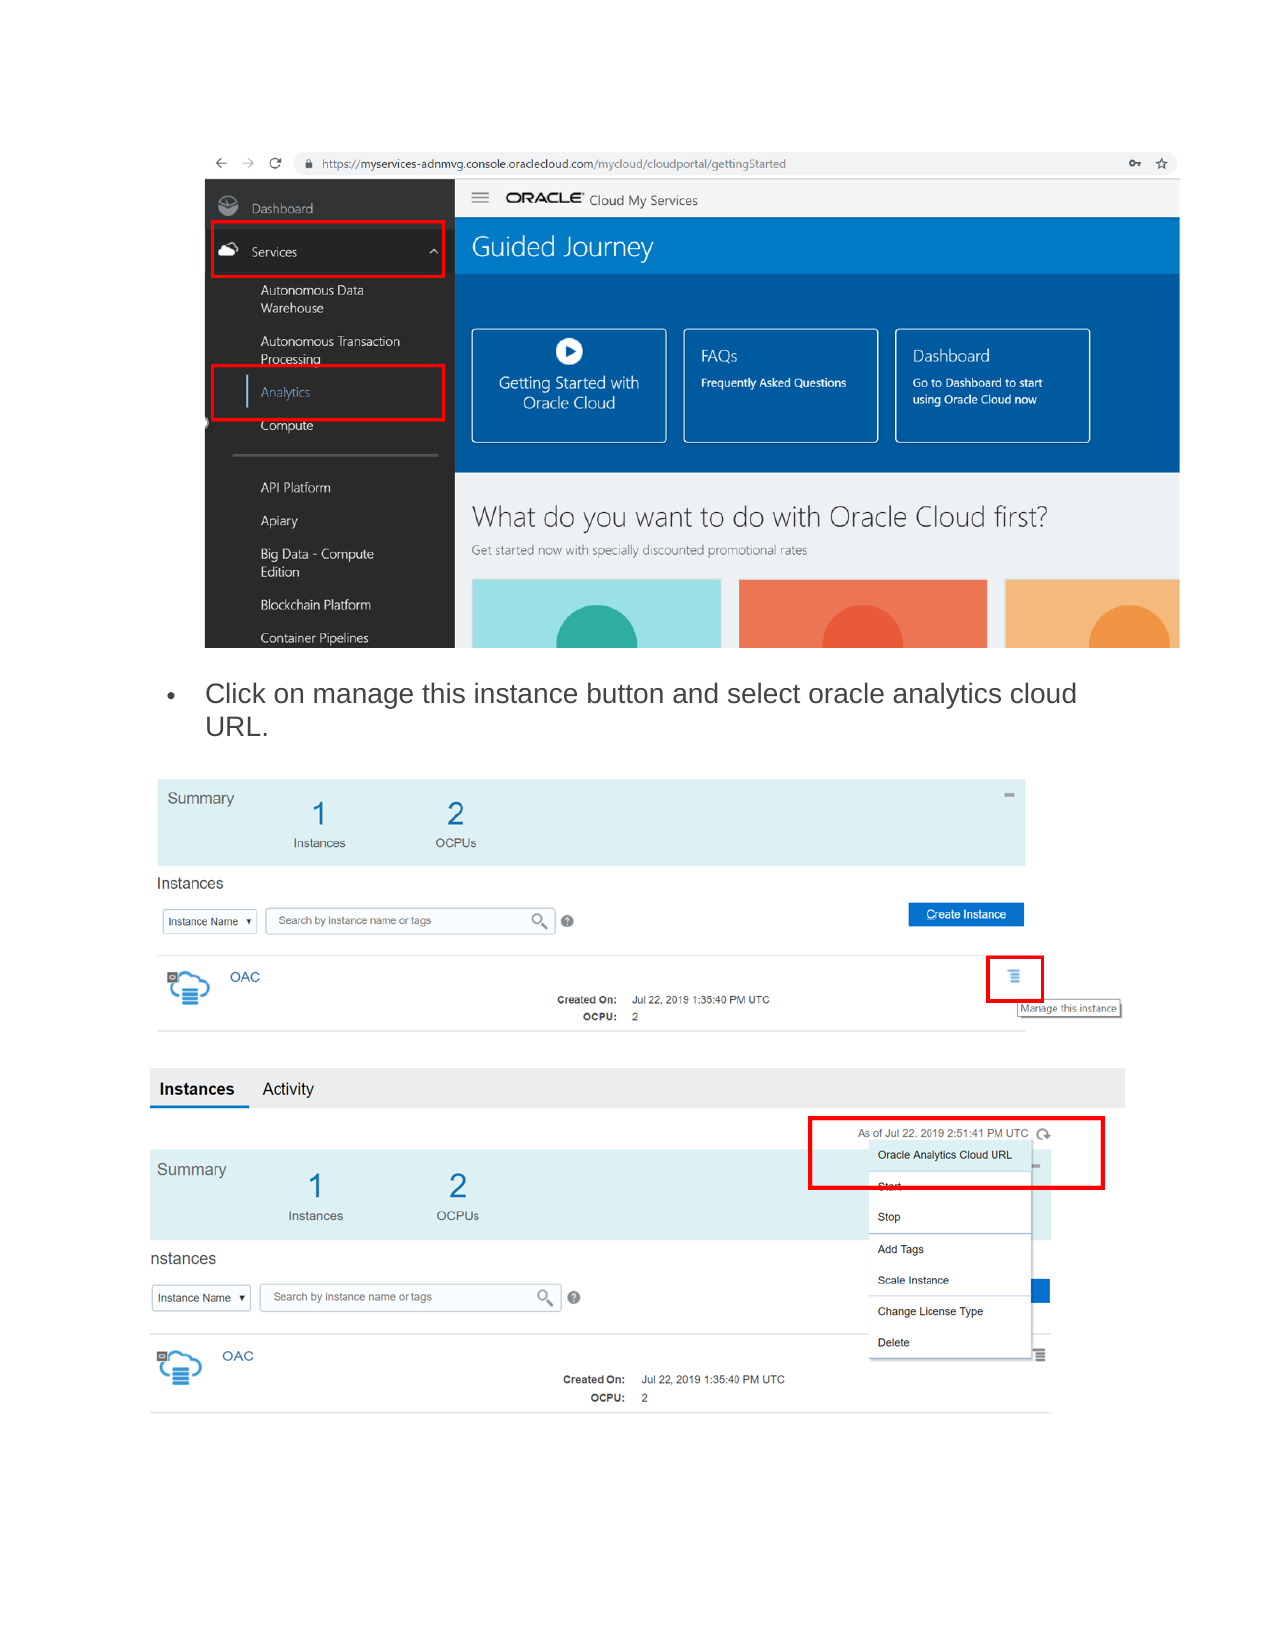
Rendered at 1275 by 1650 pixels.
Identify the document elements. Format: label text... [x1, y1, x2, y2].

picture [150, 771, 1125, 1040]
picture [150, 1068, 1125, 1427]
list Click on manage this instance button and select oracle analytics cloud URL. [167, 677, 1125, 742]
picture [204, 150, 1180, 648]
